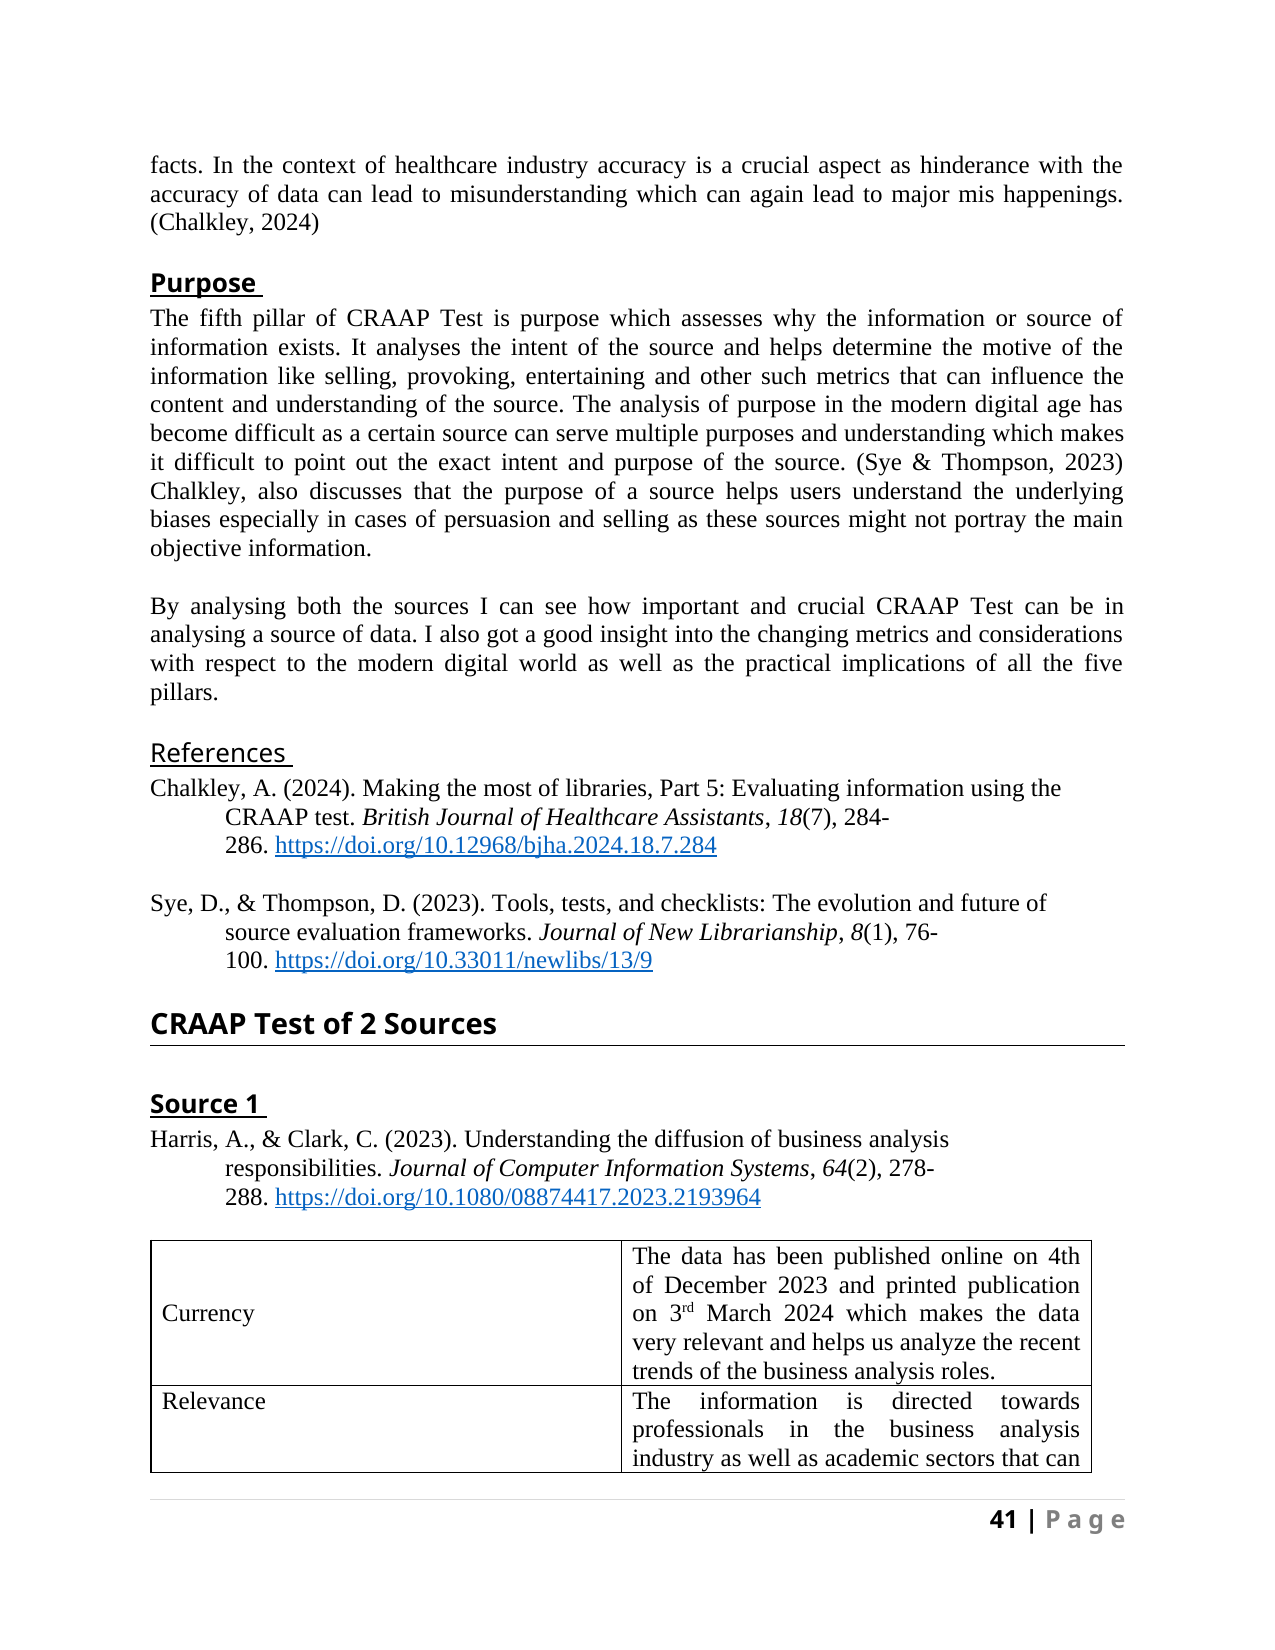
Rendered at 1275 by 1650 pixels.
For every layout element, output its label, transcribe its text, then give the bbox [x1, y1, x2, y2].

text Sye, D., & Thompson, D. (2023). Tools, tests, and checklists: The evolution and future of [150, 888, 1125, 917]
subtitle Purpose [150, 265, 1125, 301]
text The fifth pillar of CRAAP Test is purpose which assesses why the information or source of information exists. It analyses the intent of the source and helps determine the motive of the information like selling, provoking, entertaining and other such metrics that can influence the content and understanding of the source. The analysis of purpose in the modern digital age has become difficult as a certain source can serve multiple purposes and understanding which makes it difficult to point out the exact intent and purpose of the source. (Sye & Thompson, 2023) Chalkley, also discusses that the purpose of a source helps users understand the underlying biases especially in cases of persuasion and selling as these sources might not portray the main objective information. [150, 303, 1125, 562]
table_header Currency [152, 1241, 621, 1385]
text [150, 150, 1125, 236]
text responsibilities. Journal of Computer Information Systems, 64(2), 278-288. https://doi.org/10.1080/08874417.2023.2193964 [225, 1153, 1125, 1211]
text By analysing both the sources I can see how important and crucial CRAAP Test can be in analysing a source of data. I also got a good insight into the changing metrics and considerations with respect to the modern digital world as well as the practical implications of all the five pillars. [150, 591, 1125, 706]
table_header The data has been published online on 4th of December 2023 and printed publication on 3rd March 2024 which makes the data very relevant and helps us analyze the recent trends of the business analysis roles. [622, 1241, 1091, 1385]
text source evaluation frameworks. Journal of New Librarianship, 8(1), 76-100. https://doi.org/10.33011/newlibs/13/9 [225, 917, 1125, 974]
table_cell Relevance [152, 1386, 621, 1472]
subtitle Source 1 [150, 1086, 1125, 1122]
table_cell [622, 1386, 1091, 1472]
text CRAAP Test of 2 Sources [150, 1003, 1125, 1045]
subtitle References [150, 734, 1125, 770]
text Chalkley, A. (2024). Making the most of libraries, Part 5: Evaluating information using the [150, 773, 1125, 802]
text Harris, A., & Clark, C. (2023). Understanding the diffusion of business analysis [150, 1124, 1125, 1153]
text CRAAP test. British Journal of Healthcare Assistants, 18(7), 284-286. https://doi.org/10.12968/bjha.2024.18.7.284 [225, 802, 1125, 859]
